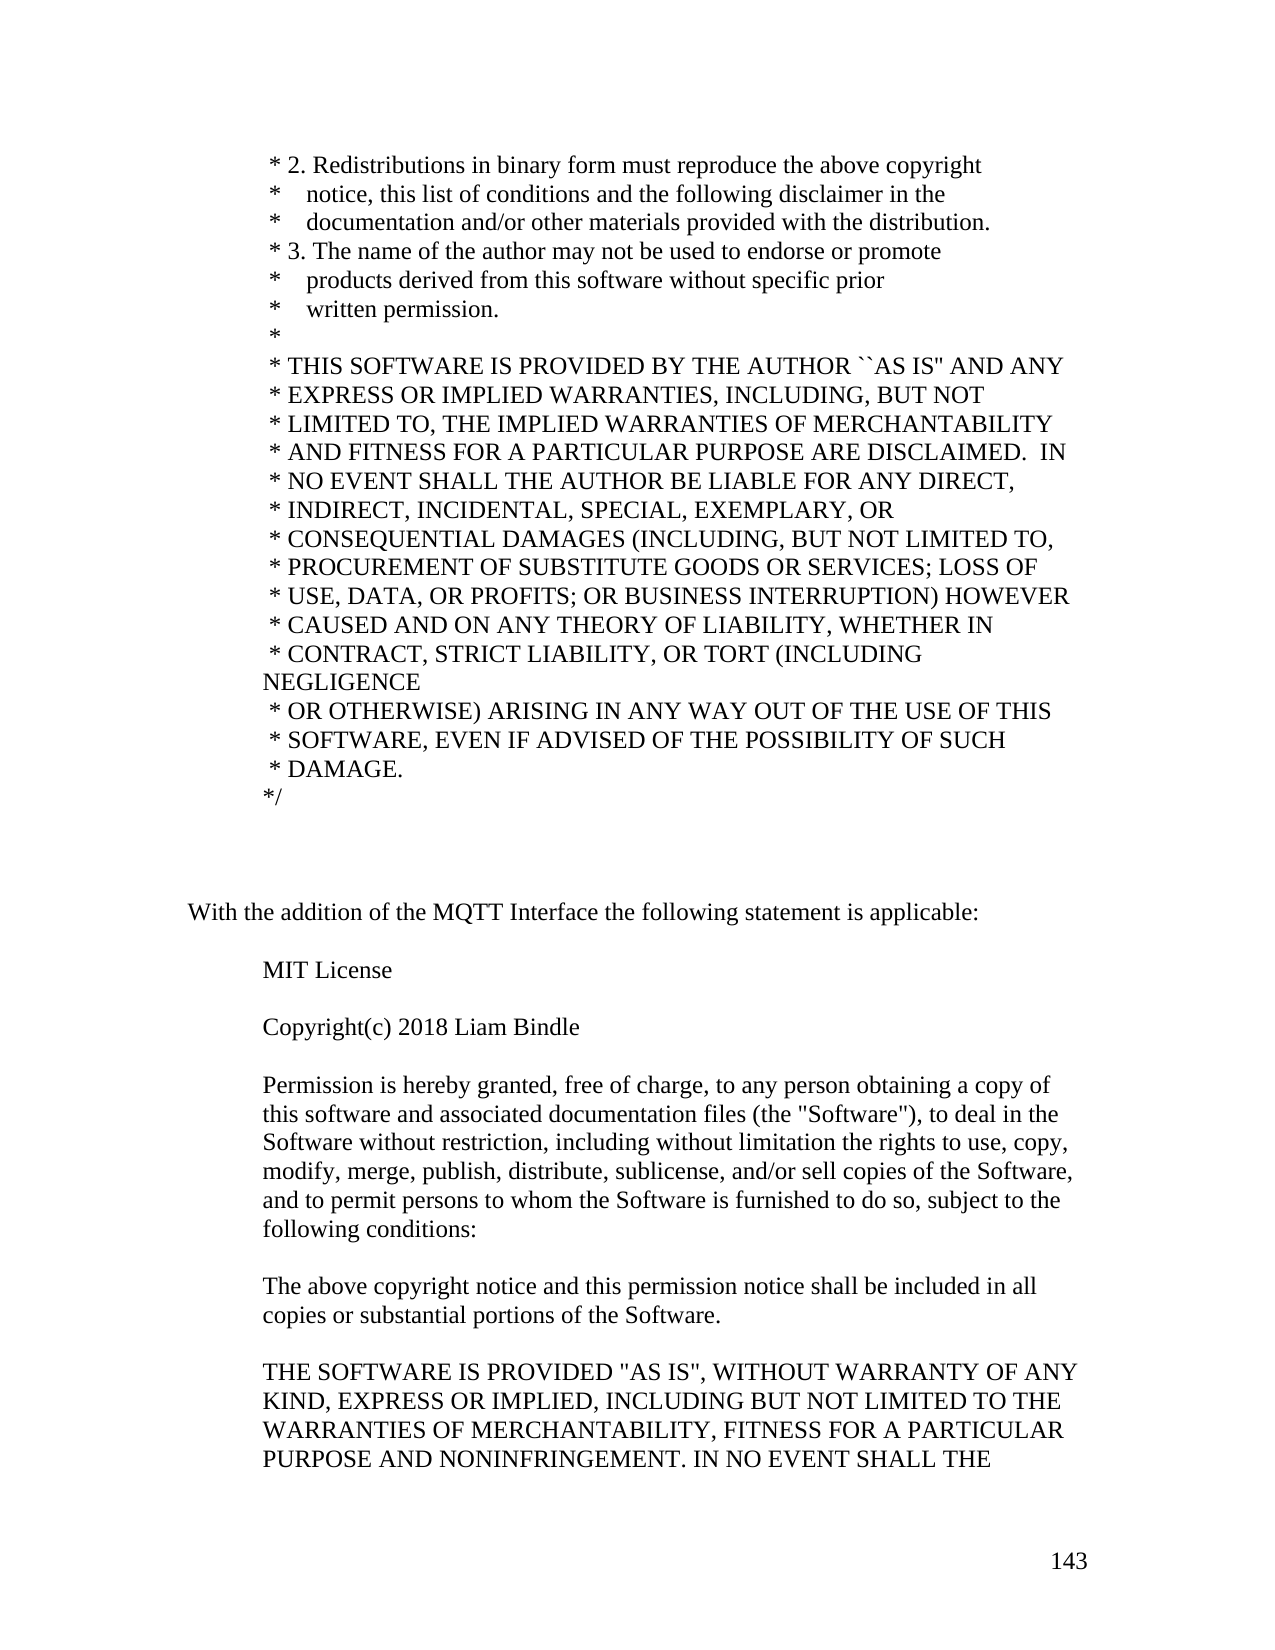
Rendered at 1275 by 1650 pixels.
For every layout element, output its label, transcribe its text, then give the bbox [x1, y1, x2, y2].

text * documentation and/or other materials provided with the distribution. [262, 207, 1087, 236]
text * written permission. [262, 294, 1087, 322]
text * PROCUREMENT OF SUBSTITUTE GOODS OR SERVICES; LOSS OF [262, 552, 1087, 581]
text * 3. The name of the author may not be used to endorse or promote [262, 236, 1087, 265]
text * AND FITNESS FOR A PARTICULAR PURPOSE ARE DISCLAIMED. IN [262, 437, 1087, 466]
text * SOFTWARE, EVEN IF ADVISED OF THE POSSIBILITY OF SUCH [262, 725, 1087, 754]
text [262, 1357, 1087, 1472]
text * USE, DATA, OR PROFITS; OR BUSINESS INTERRUPTION) HOWEVER [262, 581, 1087, 610]
text * CONTRACT, STRICT LIABILITY, OR TORT (INCLUDING NEGLIGENCE [262, 639, 1087, 696]
text * products derived from this software without specific prior [262, 265, 1087, 294]
text * notice, this list of conditions and the following disclaimer in the [262, 179, 1087, 207]
text MIT License [262, 955, 1087, 984]
text * LIMITED TO, THE IMPLIED WARRANTIES OF MERCHANTABILITY [262, 409, 1087, 437]
text * DAMAGE. [262, 754, 1087, 782]
text * INDIRECT, INCIDENTAL, SPECIAL, EXEMPLARY, OR [262, 495, 1087, 524]
text * [262, 322, 1087, 351]
text With the addition of the MQTT Interface the following statement is applicable: [187, 897, 1087, 926]
text Copyright(c) 2018 Liam Bindle [262, 1012, 1087, 1041]
text Permission is hereby granted, free of charge, to any person obtaining a copy of this software and associated documentation files (the "Software"), to deal in the Software without restriction, including without limitation the rights to use, copy, modify, merge, publish, distribute, sublicense, and/or sell copies of the Software, and to permit persons to whom the Software is furnished to do so, subject to the following conditions: [262, 1070, 1087, 1242]
text * 2. Redistributions in binary form must reproduce the above copyright [262, 150, 1087, 179]
text * NO EVENT SHALL THE AUTHOR BE LIABLE FOR ANY DIRECT, [262, 466, 1087, 495]
text * OR OTHERWISE) ARISING IN ANY WAY OUT OF THE USE OF THIS [262, 696, 1087, 725]
text * EXPRESS OR IMPLIED WARRANTIES, INCLUDING, BUT NOT [262, 380, 1087, 409]
text */ [262, 782, 1087, 811]
text * CONSEQUENTIAL DAMAGES (INCLUDING, BUT NOT LIMITED TO, [262, 524, 1087, 552]
text * THIS SOFTWARE IS PROVIDED BY THE AUTHOR ``AS IS'' AND ANY [262, 351, 1087, 380]
text * CAUSED AND ON ANY THEORY OF LIABILITY, WHETHER IN [262, 610, 1087, 639]
text The above copyright notice and this permission notice shall be included in all copies or substantial portions of the Software. [262, 1271, 1087, 1329]
